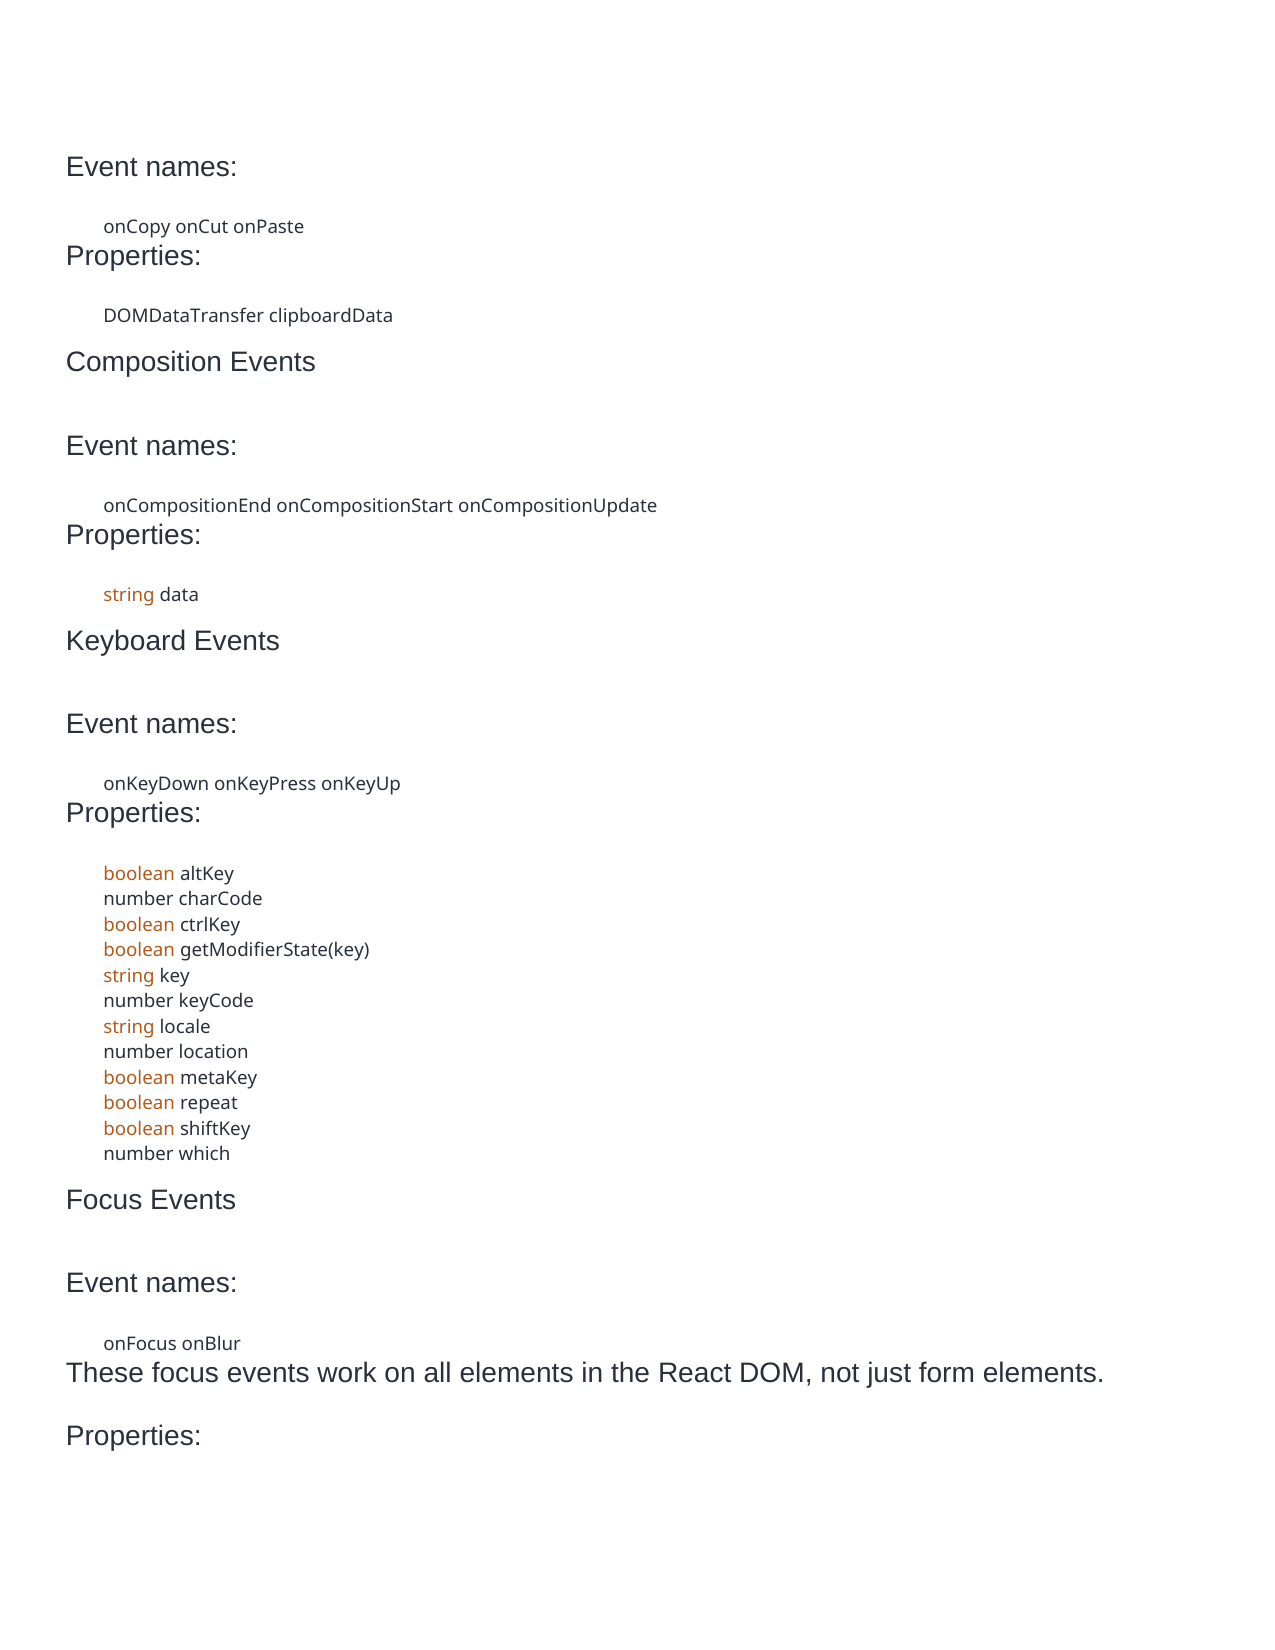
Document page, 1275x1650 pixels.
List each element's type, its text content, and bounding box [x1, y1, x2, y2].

subtitle Composition Events [66, 345, 1219, 377]
text Event names: [66, 428, 1219, 461]
list boolean getModifierState(key) [103, 936, 1219, 962]
list onKeyDown onKeyPress onKeyUp [103, 771, 1219, 796]
list onCopy onCut onPaste [103, 214, 1219, 239]
subtitle Keyboard Events [66, 623, 1219, 656]
text Properties: [66, 796, 1219, 829]
text Event names: [66, 150, 1219, 182]
list onFocus onBlur [103, 1330, 1219, 1356]
list boolean metaKey [103, 1064, 1219, 1089]
list onCompositionEnd onCompositionStart onCompositionUpdate [103, 492, 1219, 518]
text Properties: [66, 1419, 1219, 1452]
list boolean repeat [103, 1089, 1219, 1115]
list boolean ctrlKey [103, 911, 1219, 936]
list number charCode [103, 885, 1219, 911]
list boolean altKey [103, 860, 1219, 885]
text Event names: [66, 1266, 1219, 1299]
text These focus events work on all elements in the React DOM, not just form elements. [66, 1356, 1219, 1388]
list string locale [103, 1013, 1219, 1038]
list number keyCode [103, 987, 1219, 1013]
list number location [103, 1038, 1219, 1064]
text Event names: [66, 707, 1219, 739]
list string key [103, 962, 1219, 987]
list string data [103, 581, 1219, 607]
list boolean shiftKey [103, 1115, 1219, 1141]
list number which [103, 1141, 1219, 1166]
text Properties: [66, 239, 1219, 272]
subtitle Focus Events [66, 1183, 1219, 1215]
text Properties: [66, 518, 1219, 550]
list DOMDataTransfer clipboardData [103, 303, 1219, 328]
